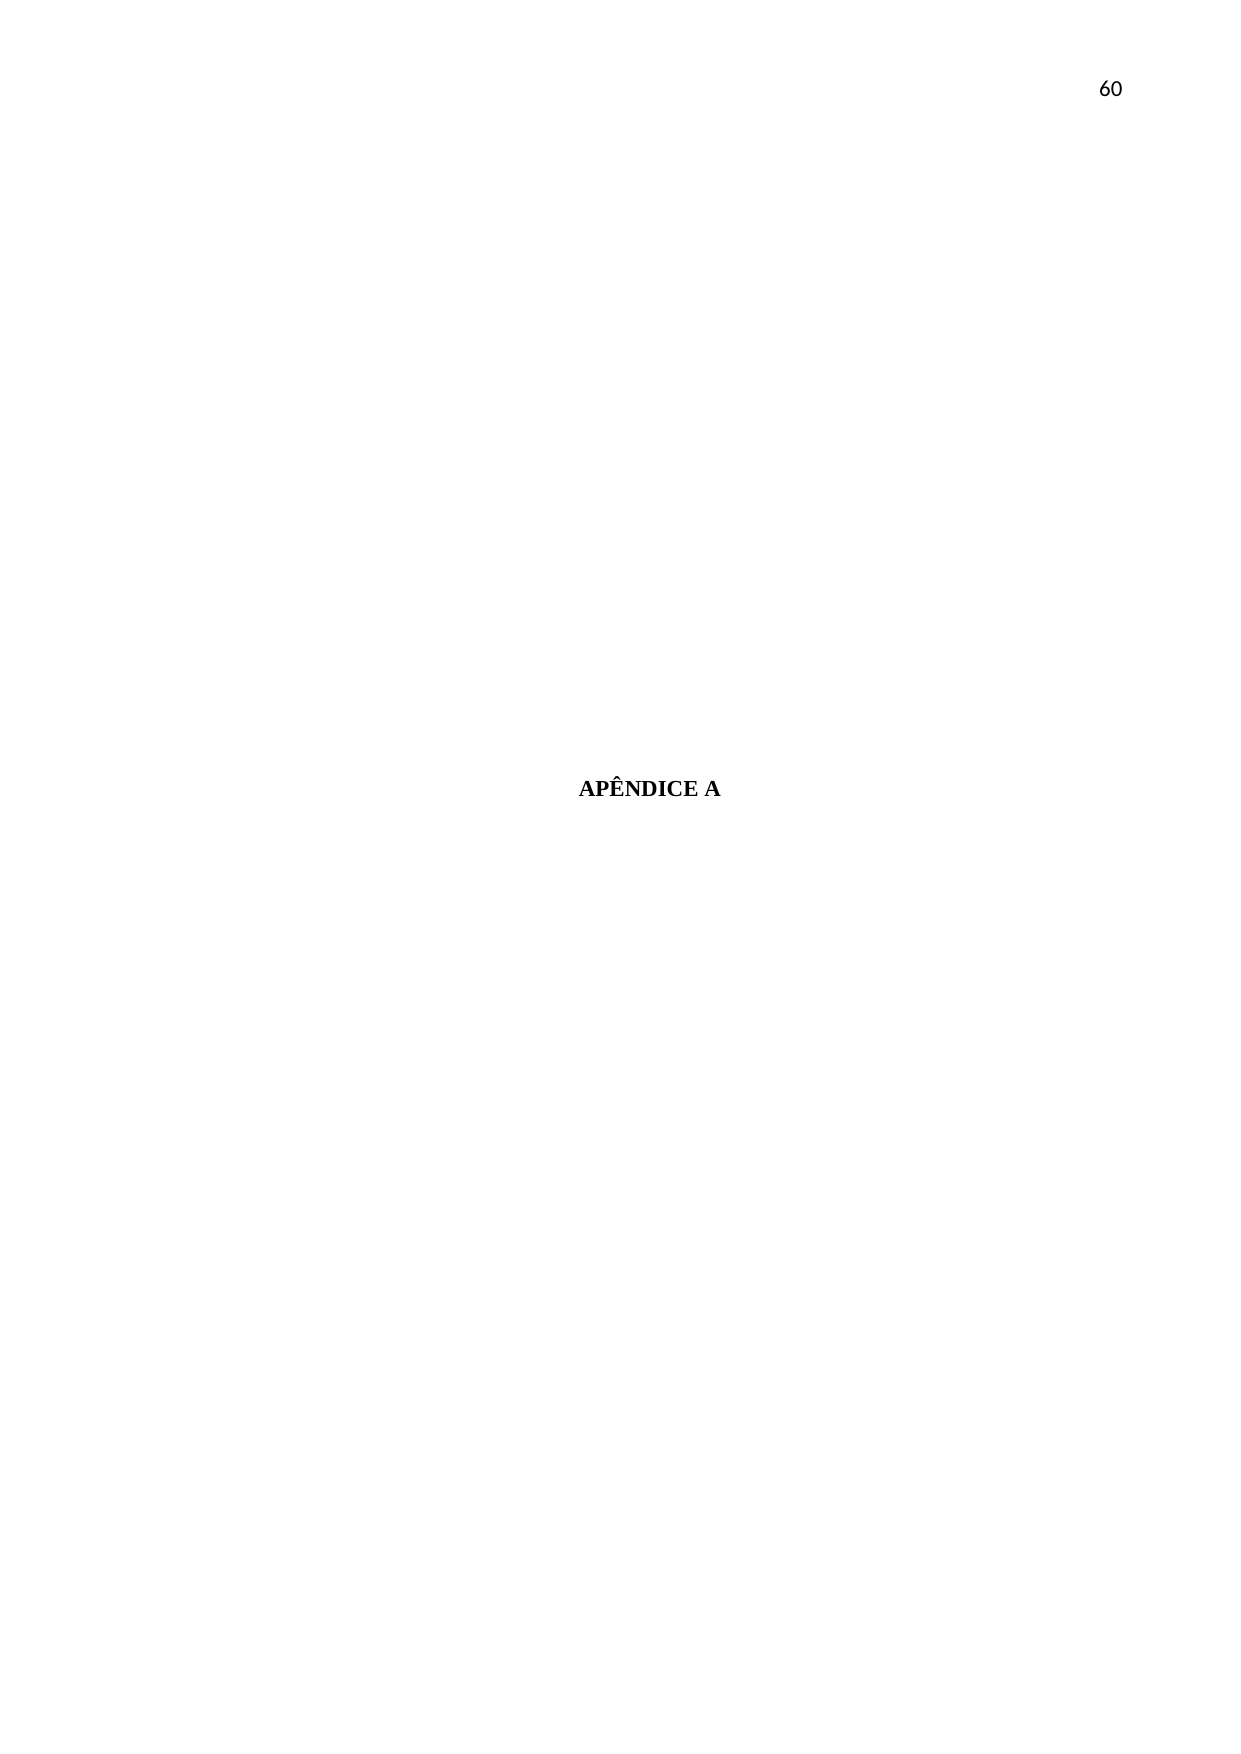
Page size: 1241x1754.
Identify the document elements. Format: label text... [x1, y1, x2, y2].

text APÊNDICE A [177, 774, 1122, 801]
